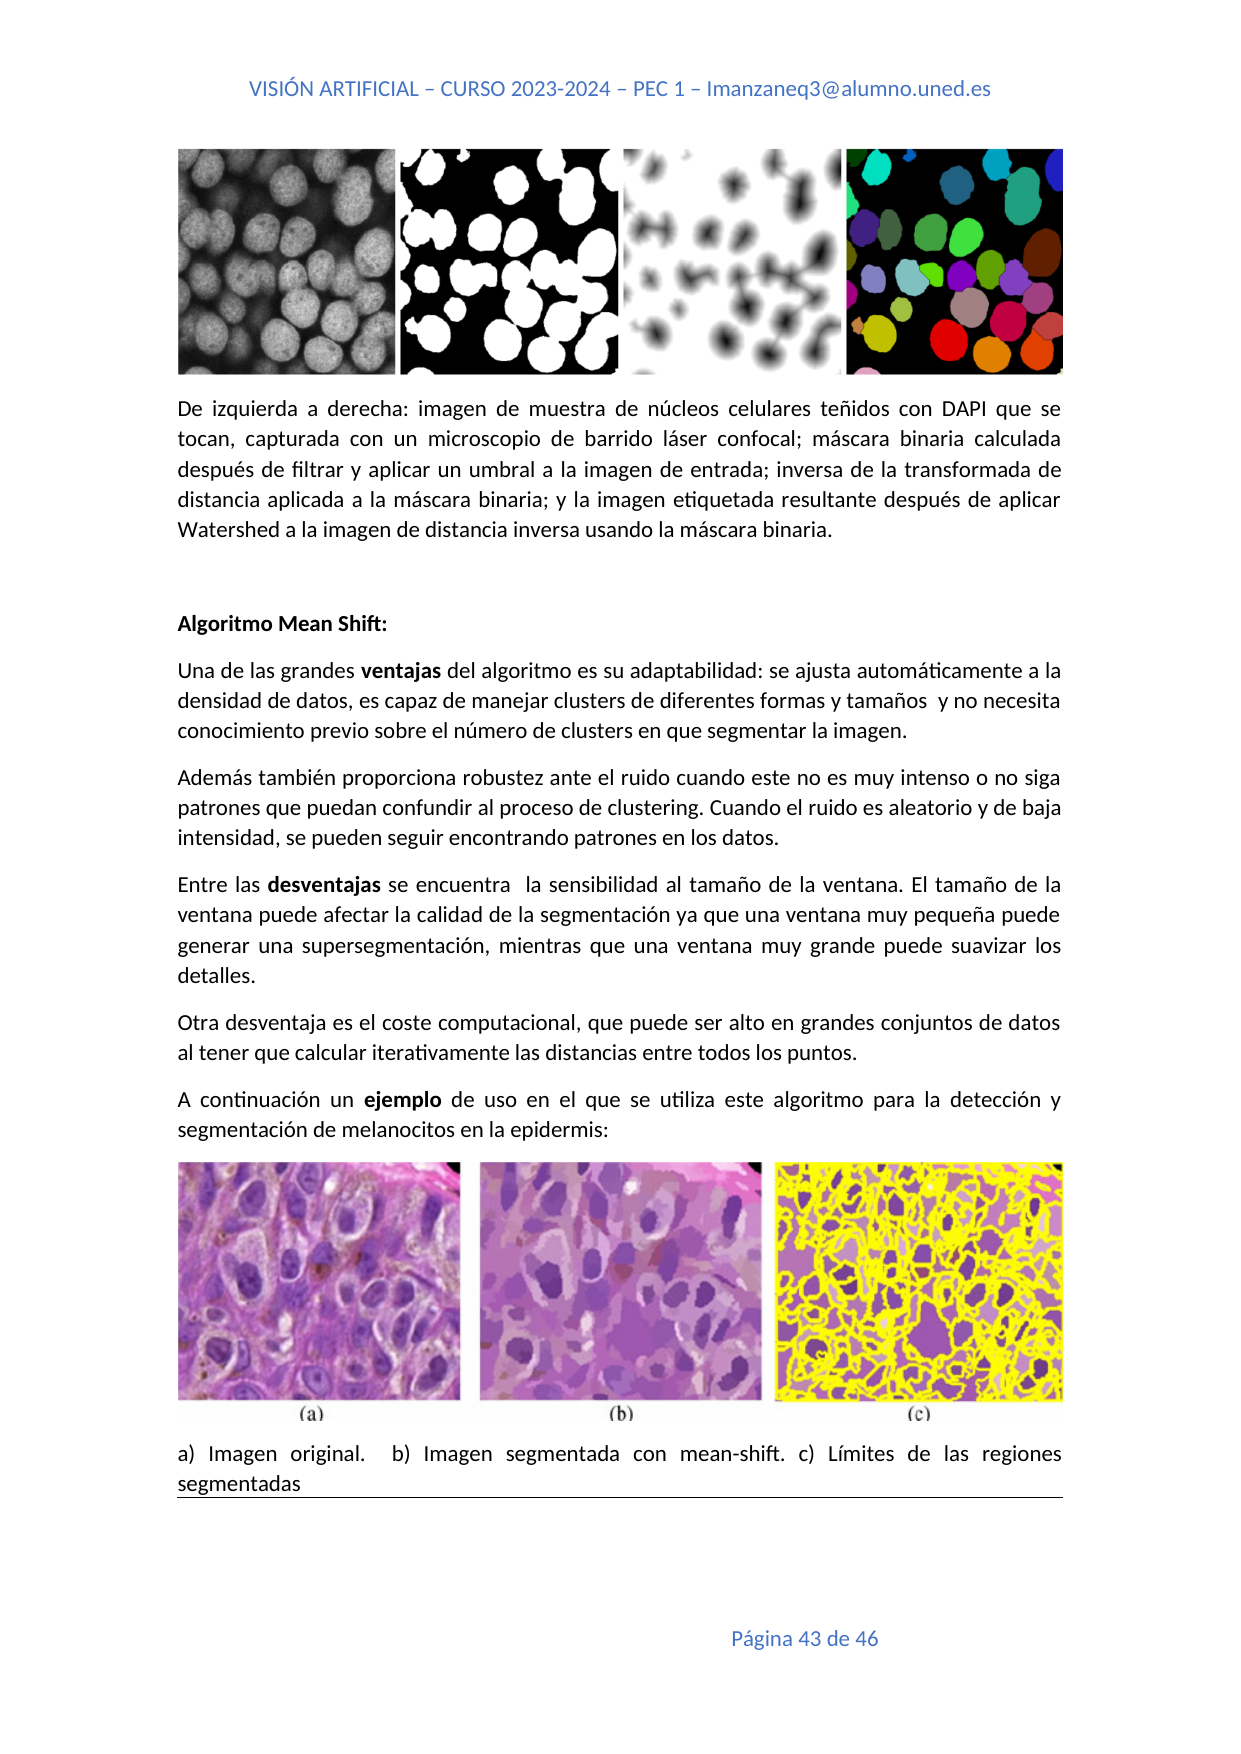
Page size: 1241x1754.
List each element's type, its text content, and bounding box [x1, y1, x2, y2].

picture [177, 1162, 1063, 1421]
text a) Imagen original. b) Imagen segmentada con mean-shift. c) Límites de las regiones segmentadas [177, 1439, 1063, 1497]
text Entre las desventajas se encuentra la sensibilidad al tamaño de la ventana. El tamaño de la ventana puede afectar la calidad de la segmentación ya que una ventana muy pequeña puede generar una supersegmentación, mientras que una ventana muy grande puede suavizar los detalles. [177, 870, 1063, 989]
text Además también proporciona robustez ante el ruido cuando este no es muy intenso o no siga patrones que puedan confundir al proceso de clustering. Cuando el ruido es aleatorio y de baja intensidad, se pueden seguir encontrando patrones en los datos. [177, 763, 1063, 852]
text Una de las grandes ventajas del algoritmo es su adaptabilidad: se ajusta automáticamente a la densidad de datos, es capaz de manejar clusters de diferentes formas y tamaños y no necesita conocimiento previo sobre el número de clusters en que segmentar la imagen. [177, 656, 1063, 744]
text Algoritmo Mean Shift: [177, 609, 1063, 637]
picture [177, 147, 1063, 376]
text Otra desventaja es el coste computacional, que puede ser alto en grandes conjuntos de datos al tener que calcular iterativamente las distancias entre todos los puntos. [177, 1008, 1063, 1066]
text De izquierda a derecha: imagen de muestra de núcleos celulares teñidos con DAPI que se tocan, capturada con un microscopio de barrido láser confocal; máscara binaria calculada después de filtrar y aplicar un umbral a la imagen de entrada; inversa de la transformada de distancia aplicada a la máscara binaria; y la imagen etiquetada resultante después de aplicar Watershed a la imagen de distancia inversa usando la máscara binaria. [177, 394, 1063, 543]
text A continuación un ejemplo de uso en el que se utiliza este algoritmo para la detección y segmentación de melanocitos en la epidermis: [177, 1085, 1063, 1143]
